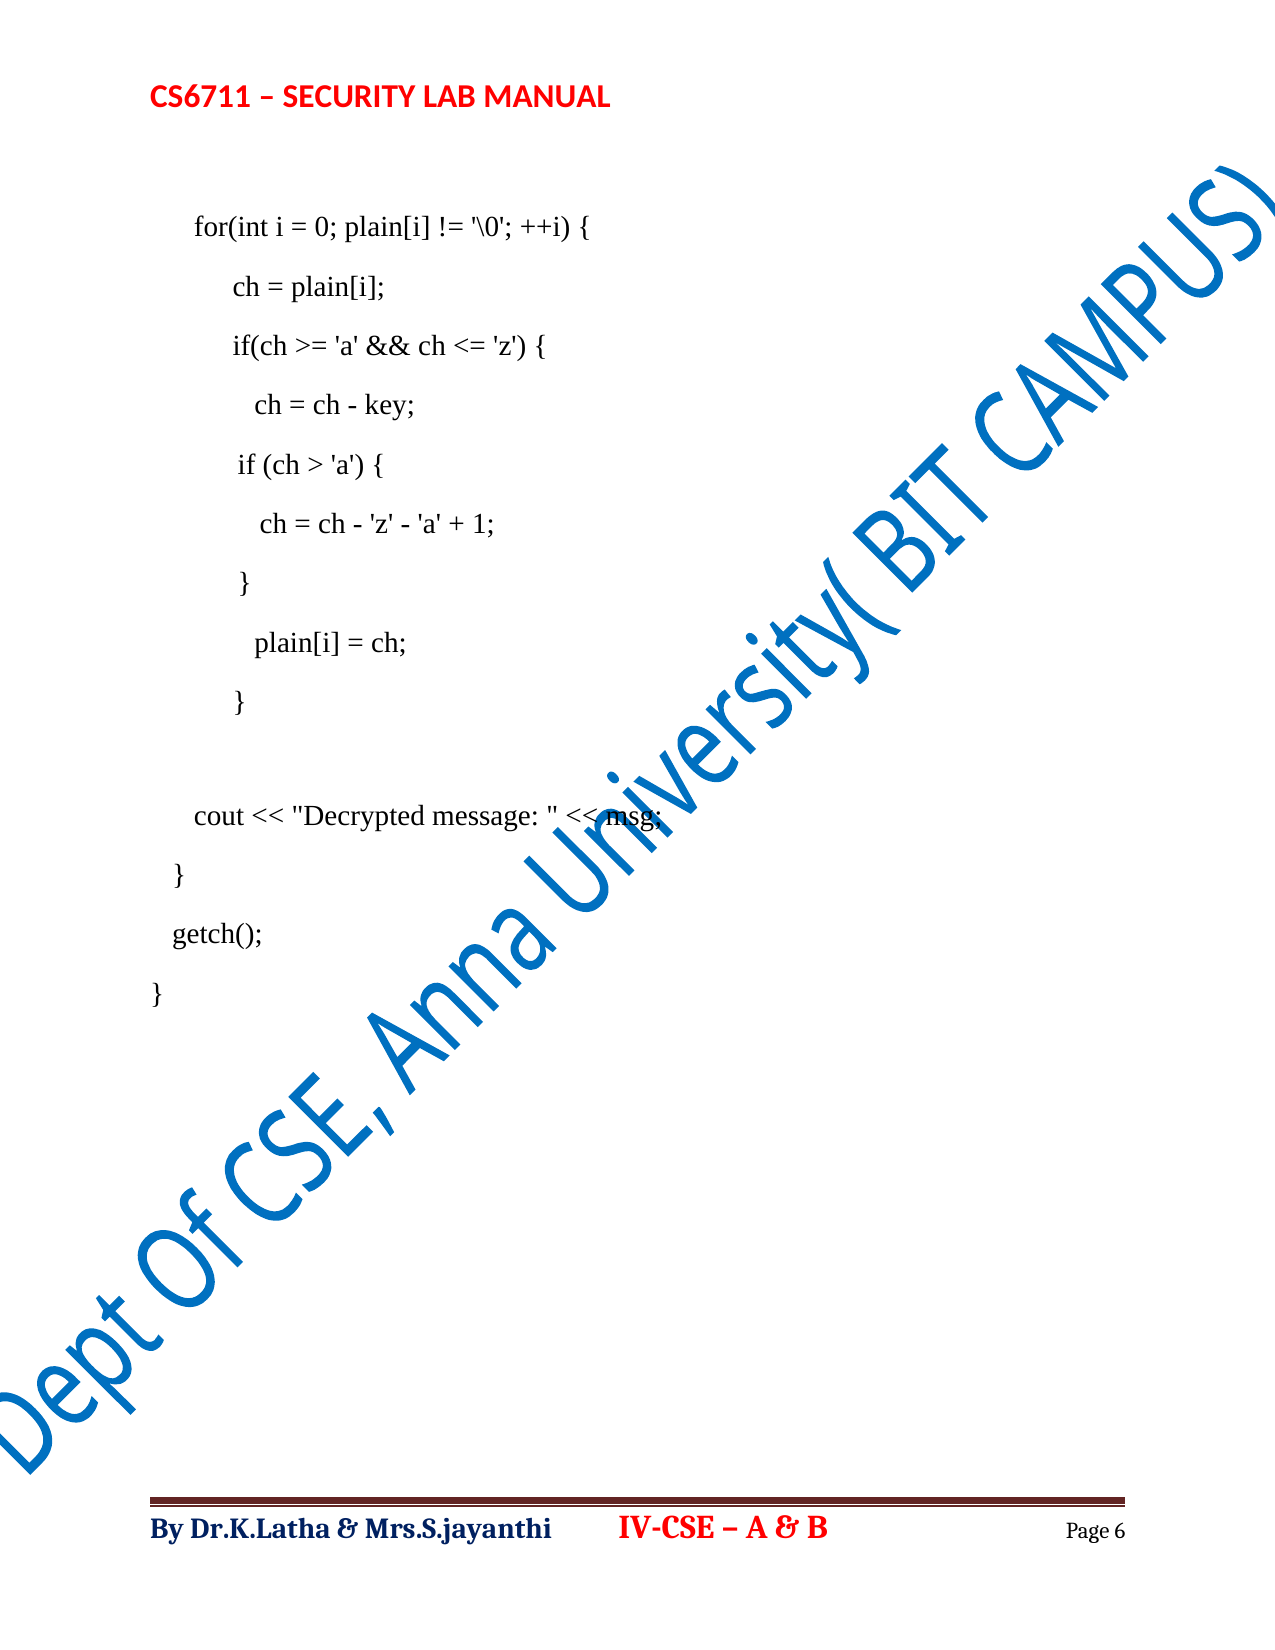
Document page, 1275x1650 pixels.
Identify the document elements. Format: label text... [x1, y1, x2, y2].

text } [150, 857, 1125, 891]
text } [150, 684, 1125, 718]
text if (ch > 'a') { [150, 447, 1125, 480]
text ch = ch - key; [150, 387, 1125, 421]
text ch = plain[i]; [150, 269, 1125, 302]
text } [150, 976, 1125, 1009]
text getch(); [150, 916, 1125, 950]
text for(int i = 0; plain[i] != '\0'; ++i) { [150, 209, 1125, 243]
text if(ch >= 'a' && ch <= 'z') { [150, 328, 1125, 362]
text } [150, 566, 1125, 599]
text plain[i] = ch; [150, 625, 1125, 658]
text ch = ch - 'z' - 'a' + 1; [150, 506, 1125, 540]
text cout << "Decrypted message: " << msg; [150, 798, 1125, 831]
